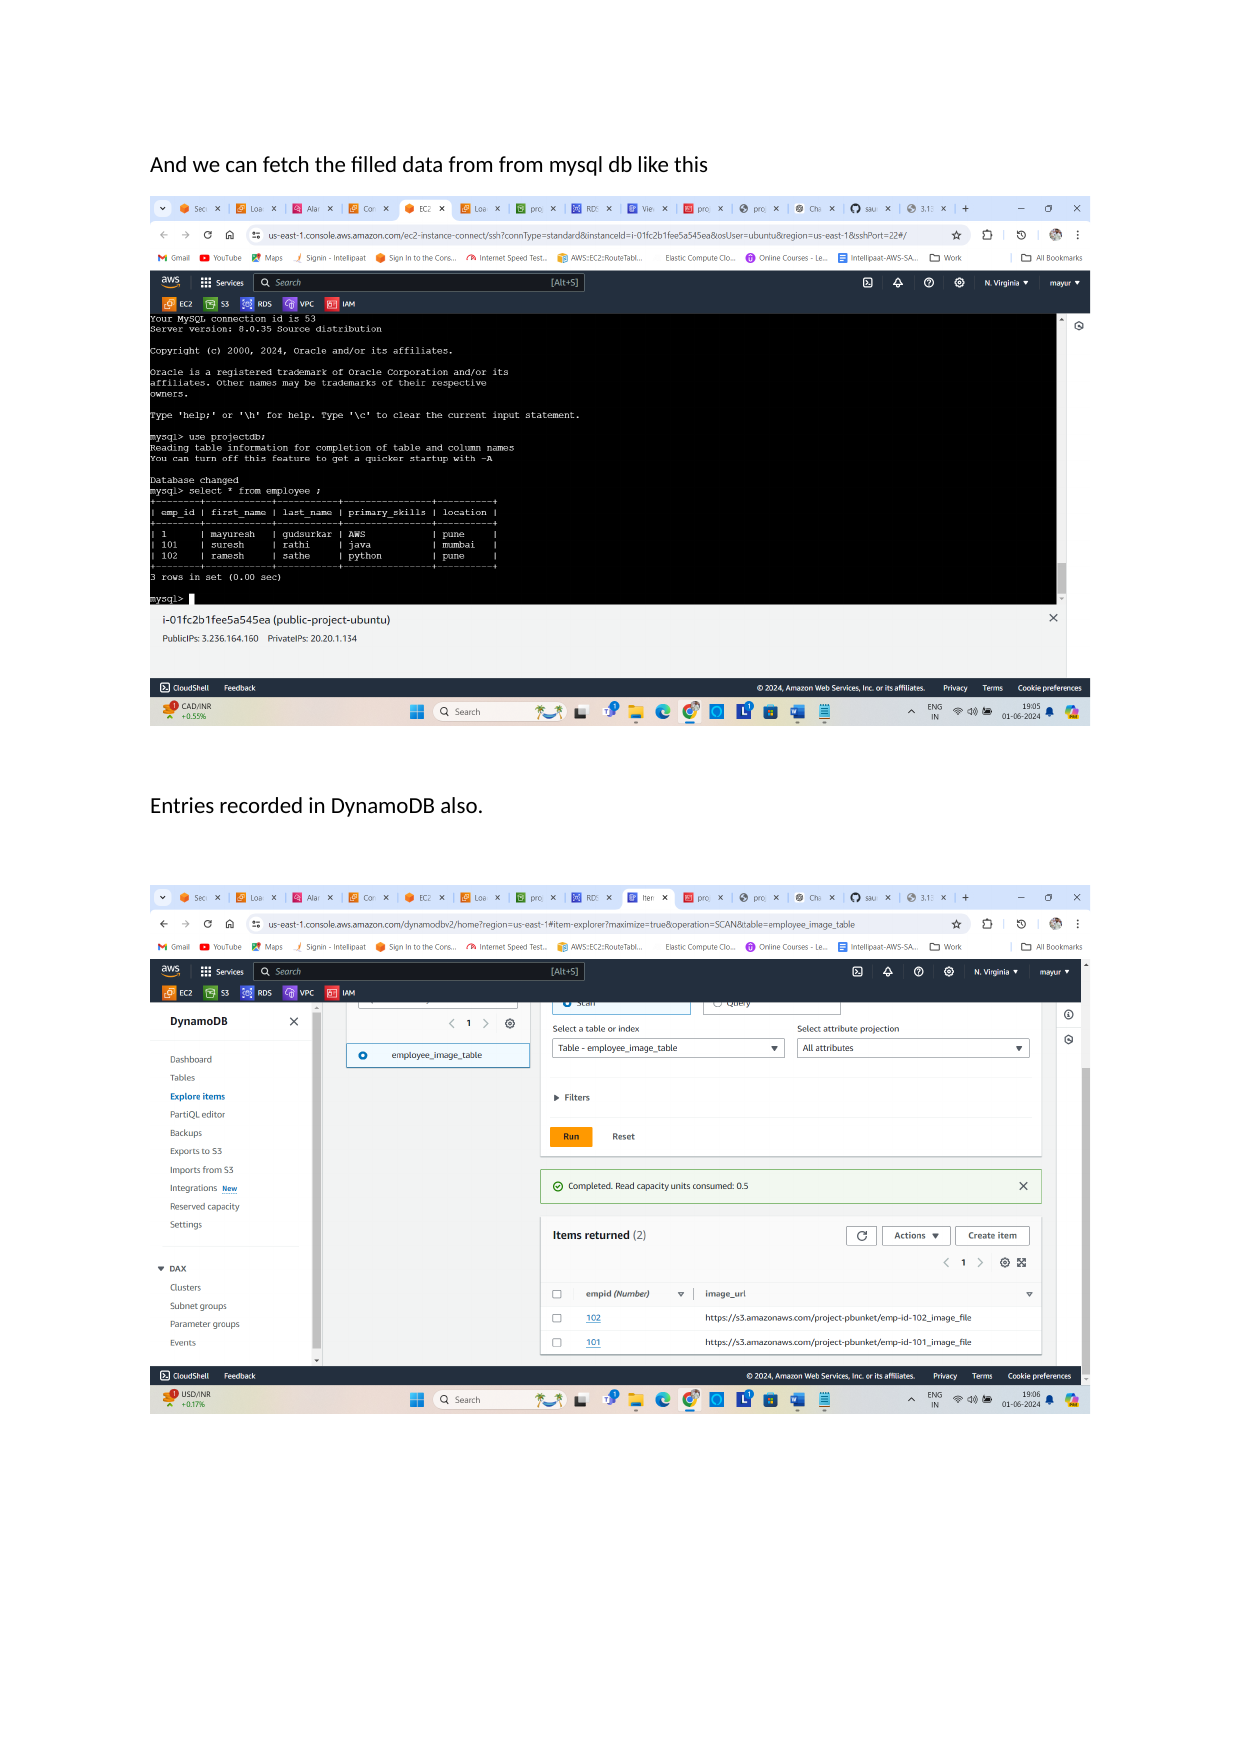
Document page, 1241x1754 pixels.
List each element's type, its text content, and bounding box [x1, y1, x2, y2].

picture [150, 885, 1091, 1414]
text Entries recorded in DynamoDB also. [150, 791, 1090, 819]
text And we can fetch the filled data from from mysql db like this [150, 150, 1090, 178]
picture [150, 196, 1091, 726]
